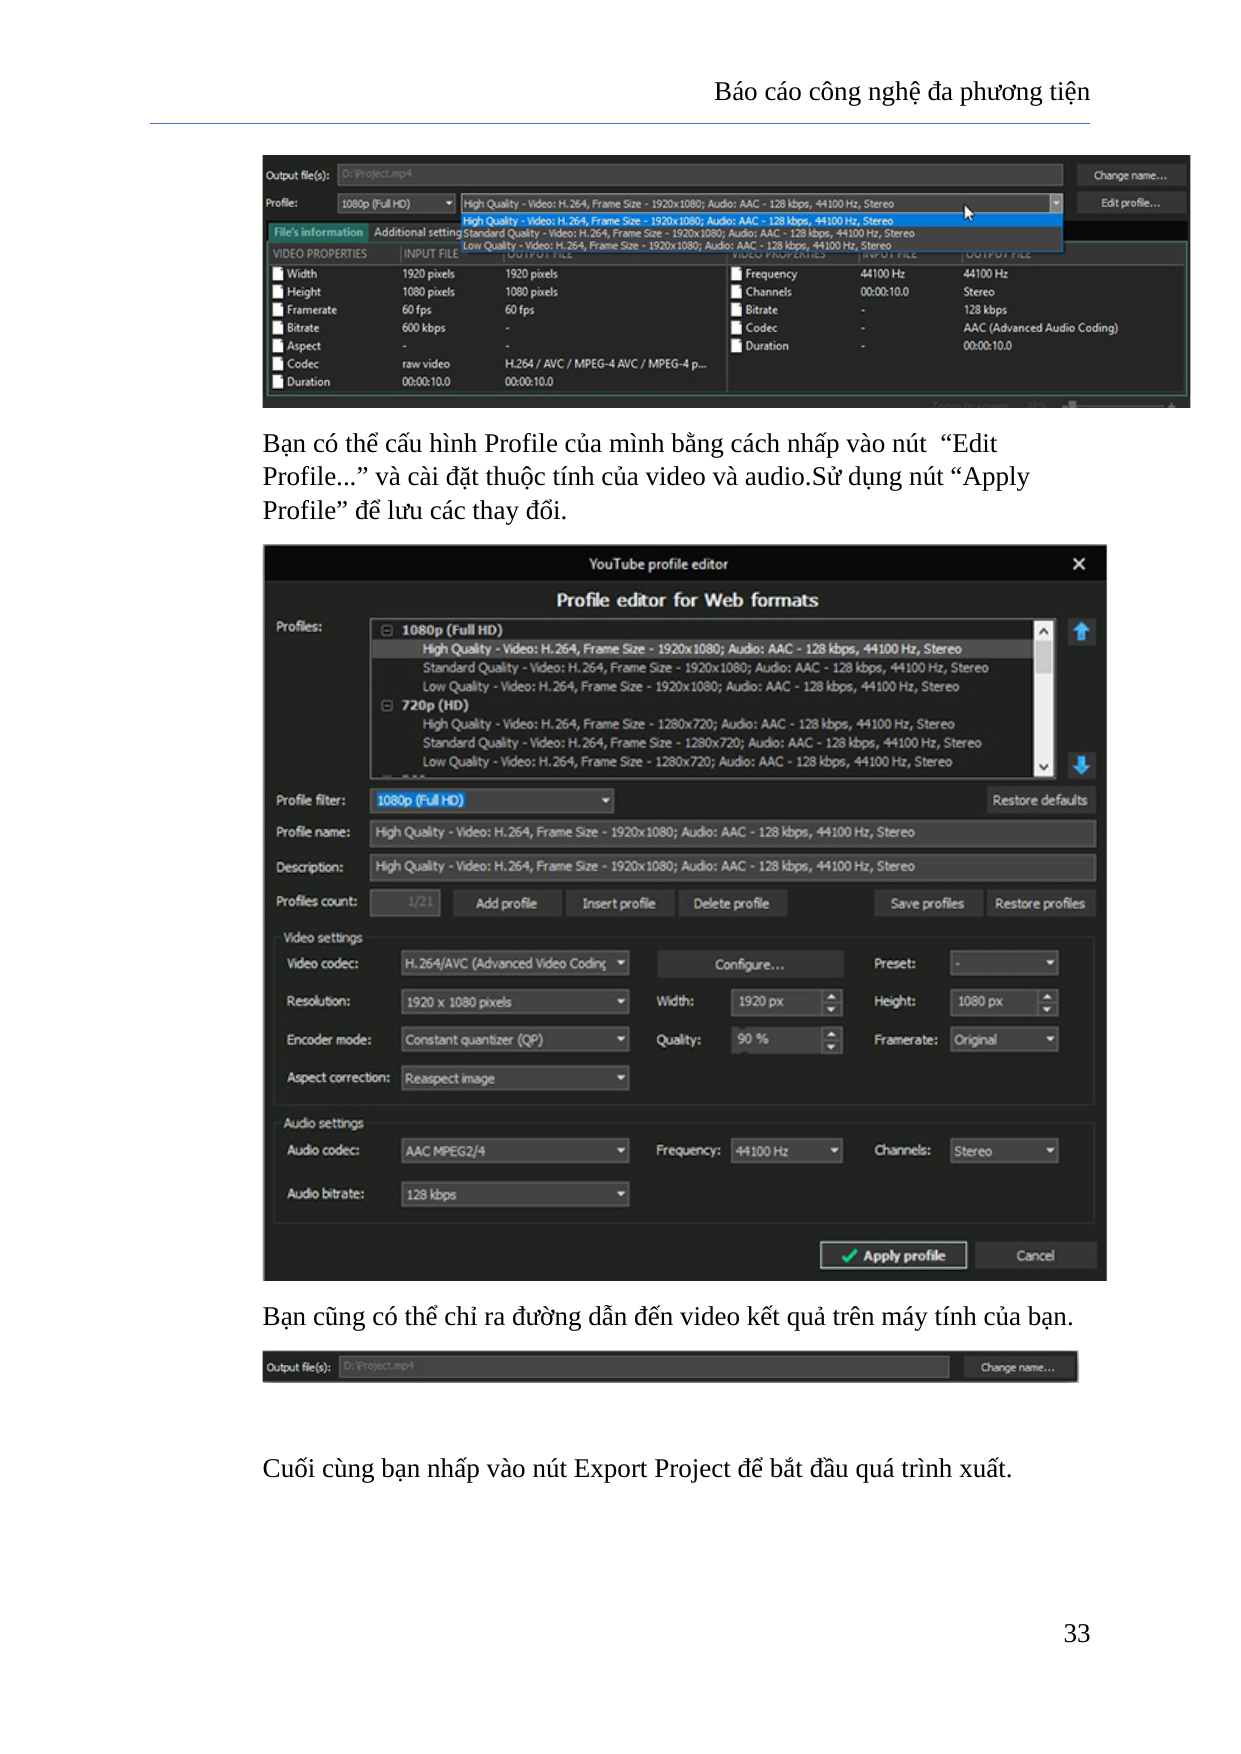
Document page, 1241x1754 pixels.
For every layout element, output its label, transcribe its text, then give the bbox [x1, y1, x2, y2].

picture [262, 155, 1191, 408]
text Cuối cùng bạn nhấp vào nút Export Project để bắt đầu quá trình xuất. [262, 1452, 1090, 1483]
text Bạn có thể cấu hình Profile của mình bằng cách nhấp vào nút “Edit Profile...” và cài đặt thuộc tính của video và audio.Sử dụng nút “Apply Profile” để lưu các thay đổi. [262, 427, 1090, 525]
text Bạn cũng có thể chỉ ra đường dẫn đến video kết quả trên máy tính của bạn. [262, 1300, 1090, 1331]
picture [262, 1350, 1080, 1383]
picture [262, 544, 1108, 1281]
